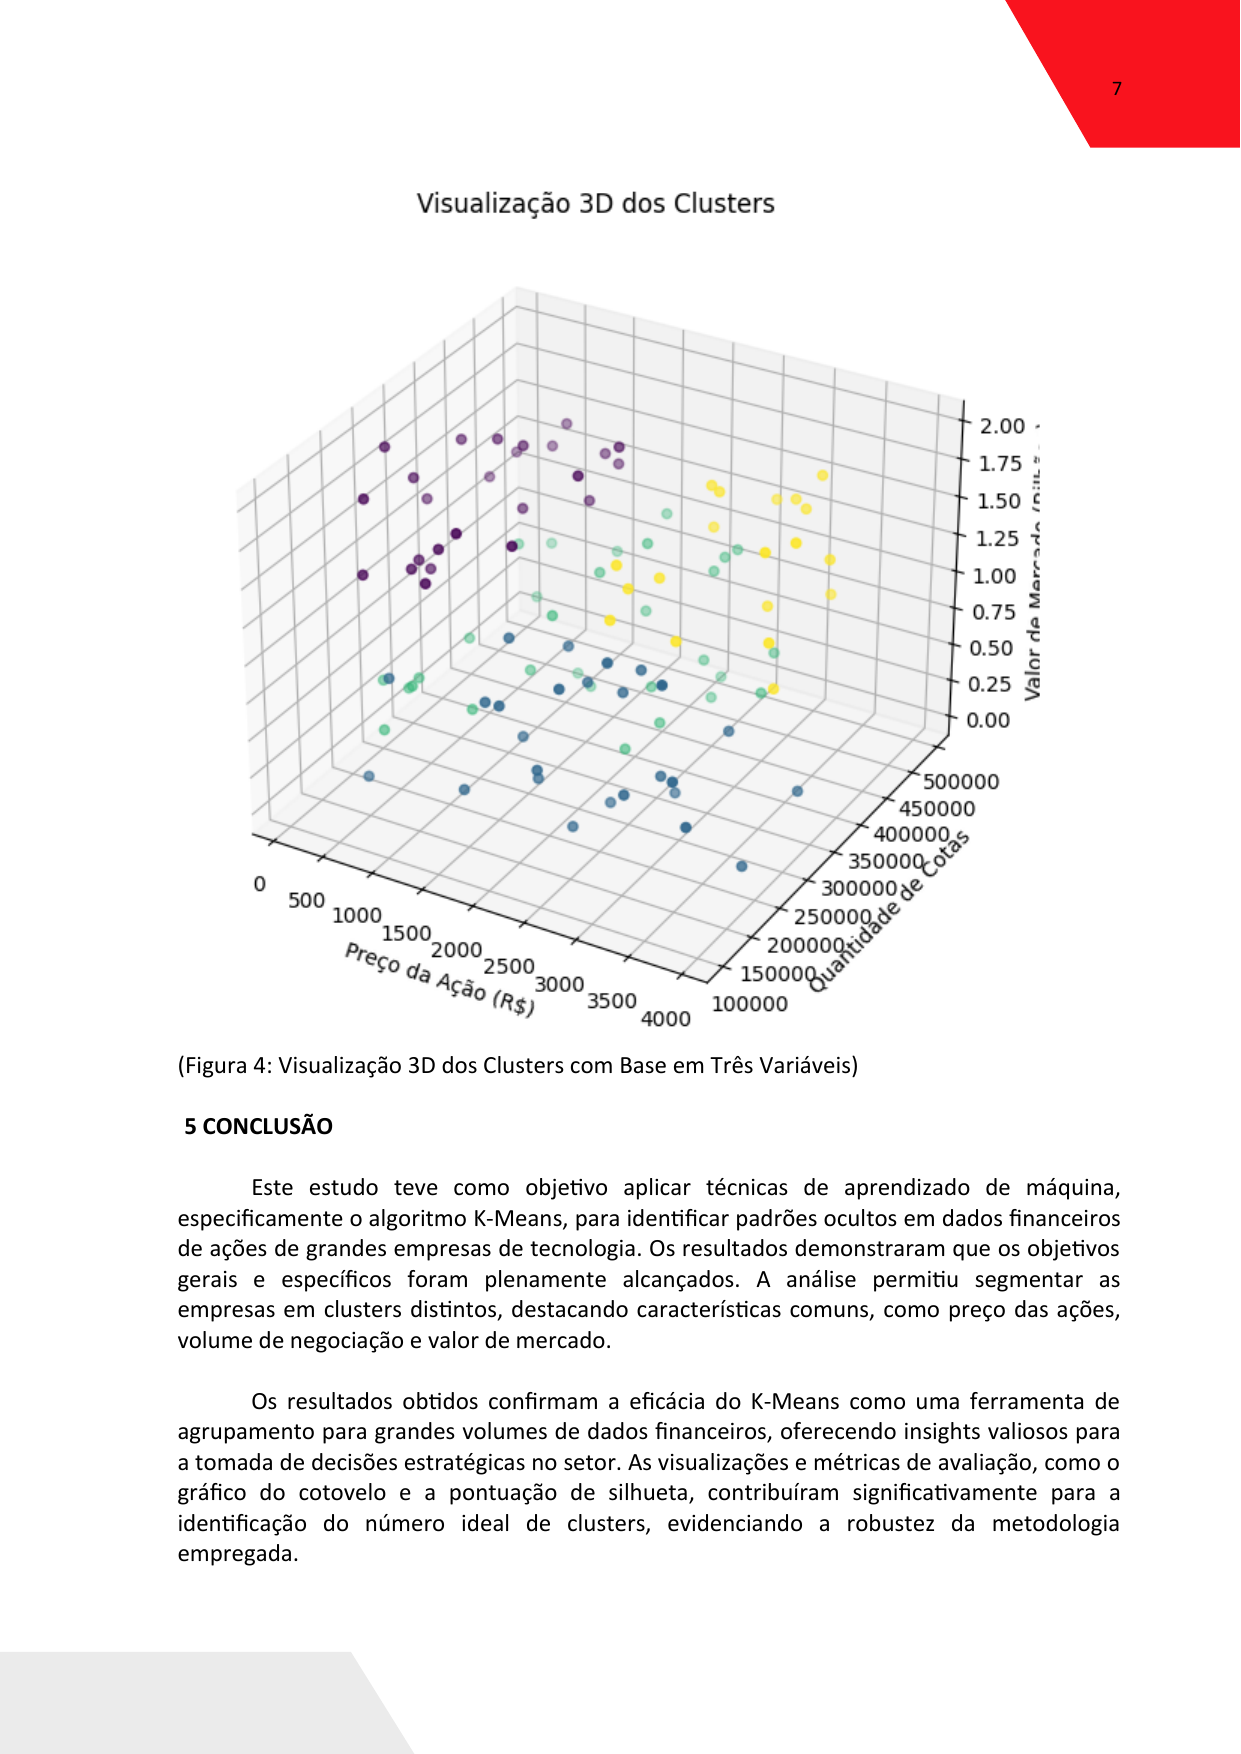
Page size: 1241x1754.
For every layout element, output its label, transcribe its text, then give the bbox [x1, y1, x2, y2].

picture [177, 177, 1040, 1049]
text Este estudo teve como objetivo aplicar técnicas de aprendizado de máquina, especificamente o algoritmo K-Means, para identificar padrões ocultos em dados financeiros de ações de grandes empresas de tecnologia. Os resultados demonstraram que os objetivos gerais e específicos foram plenamente alcançados. A análise permitiu segmentar as empresas em clusters distintos, destacando características comuns, como preço das ações, volume de negociação e valor de mercado. [177, 1171, 1122, 1354]
text Os resultados obtidos confirmam a eficácia do K-Means como uma ferramenta de agrupamento para grandes volumes de dados financeiros, oferecendo insights valiosos para a tomada de decisões estratégicas no setor. As visualizações e métricas de avaliação, como o gráfico do cotovelo e a pontuação de silhueta, contribuíram significativamente para a identificação do número ideal de clusters, evidenciando a robustez da metodologia empregada. [177, 1385, 1122, 1568]
subtitle Conclusão [184, 1110, 1122, 1141]
text (Figura 4: Visualização 3D dos Clusters com Base em Três Variáveis) [177, 1049, 1122, 1079]
